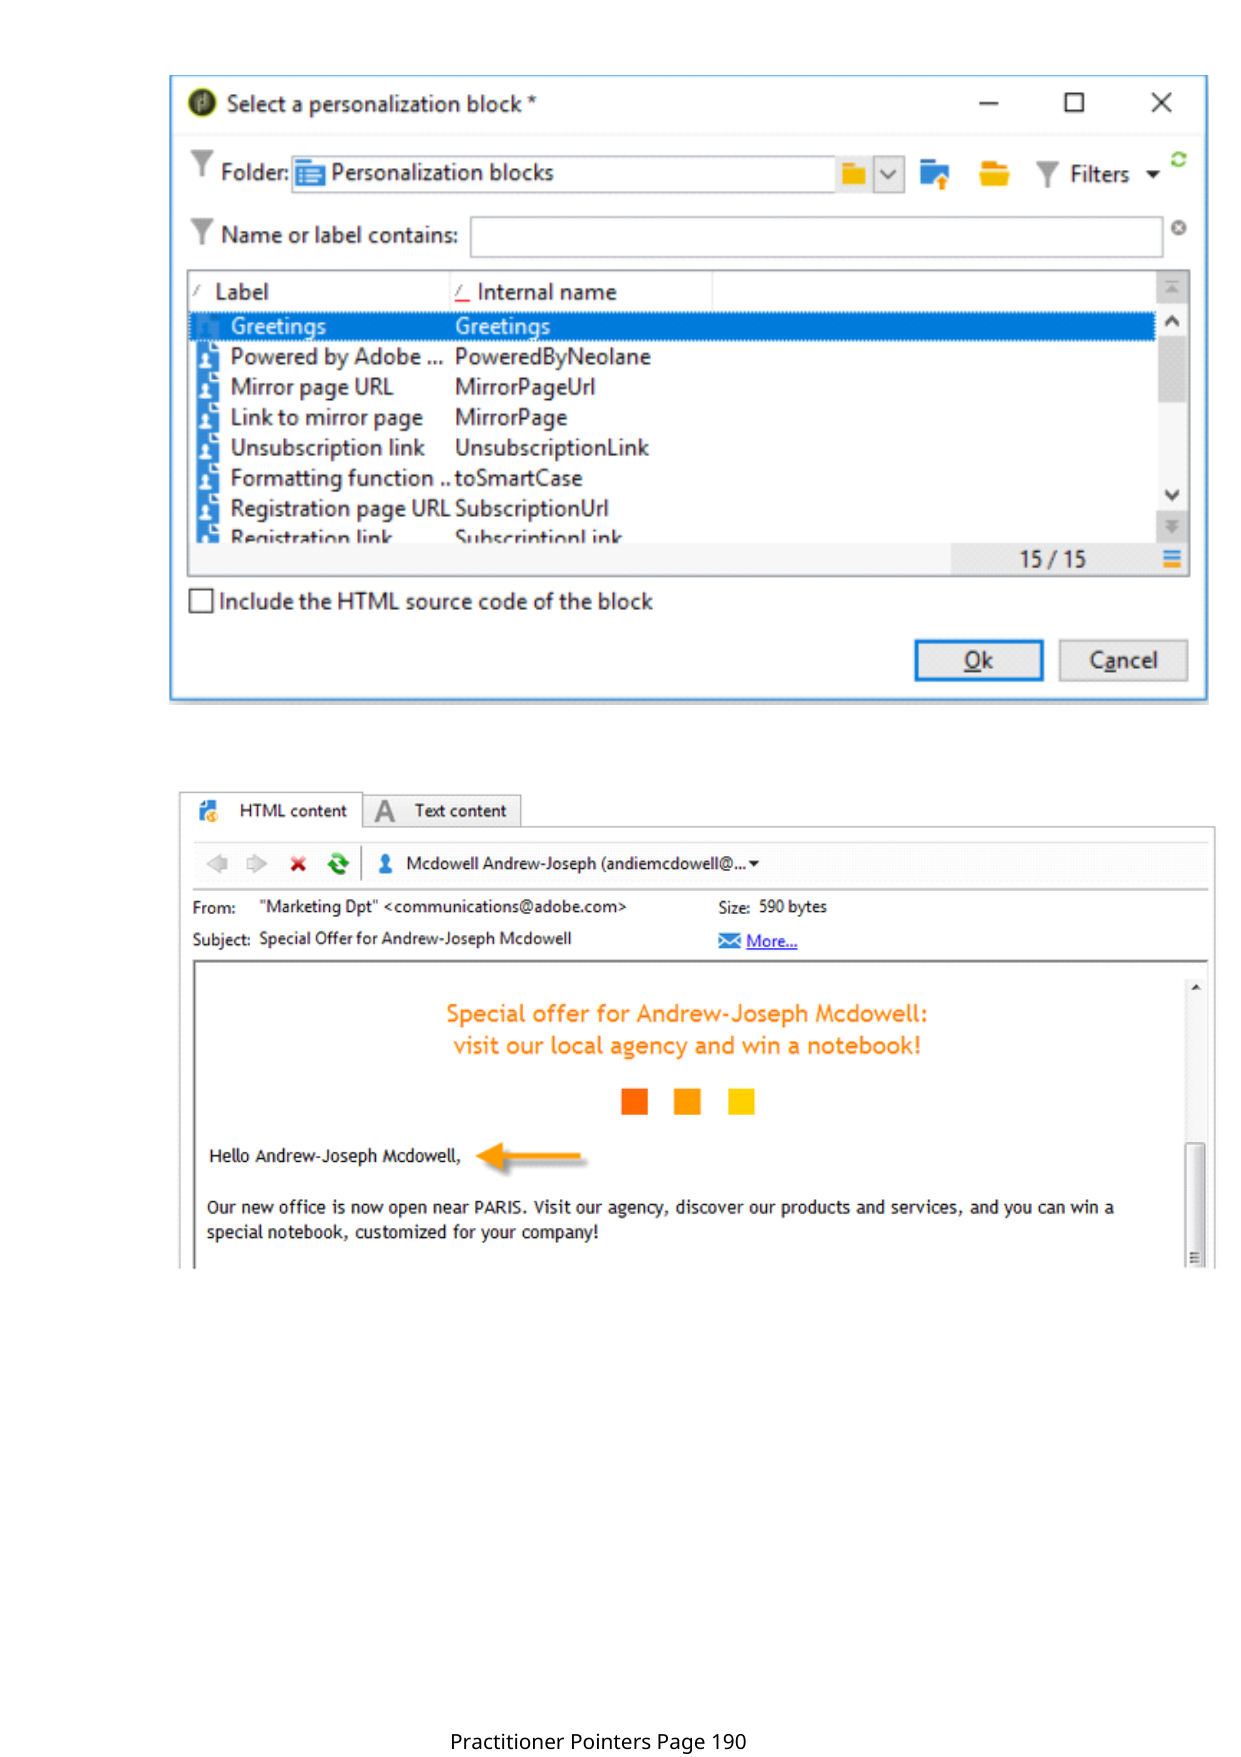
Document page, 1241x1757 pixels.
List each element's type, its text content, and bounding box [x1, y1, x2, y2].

text Practitioner Pointers Page 190 [150, 1731, 747, 1754]
picture [168, 75, 1209, 705]
picture [168, 789, 1241, 1283]
